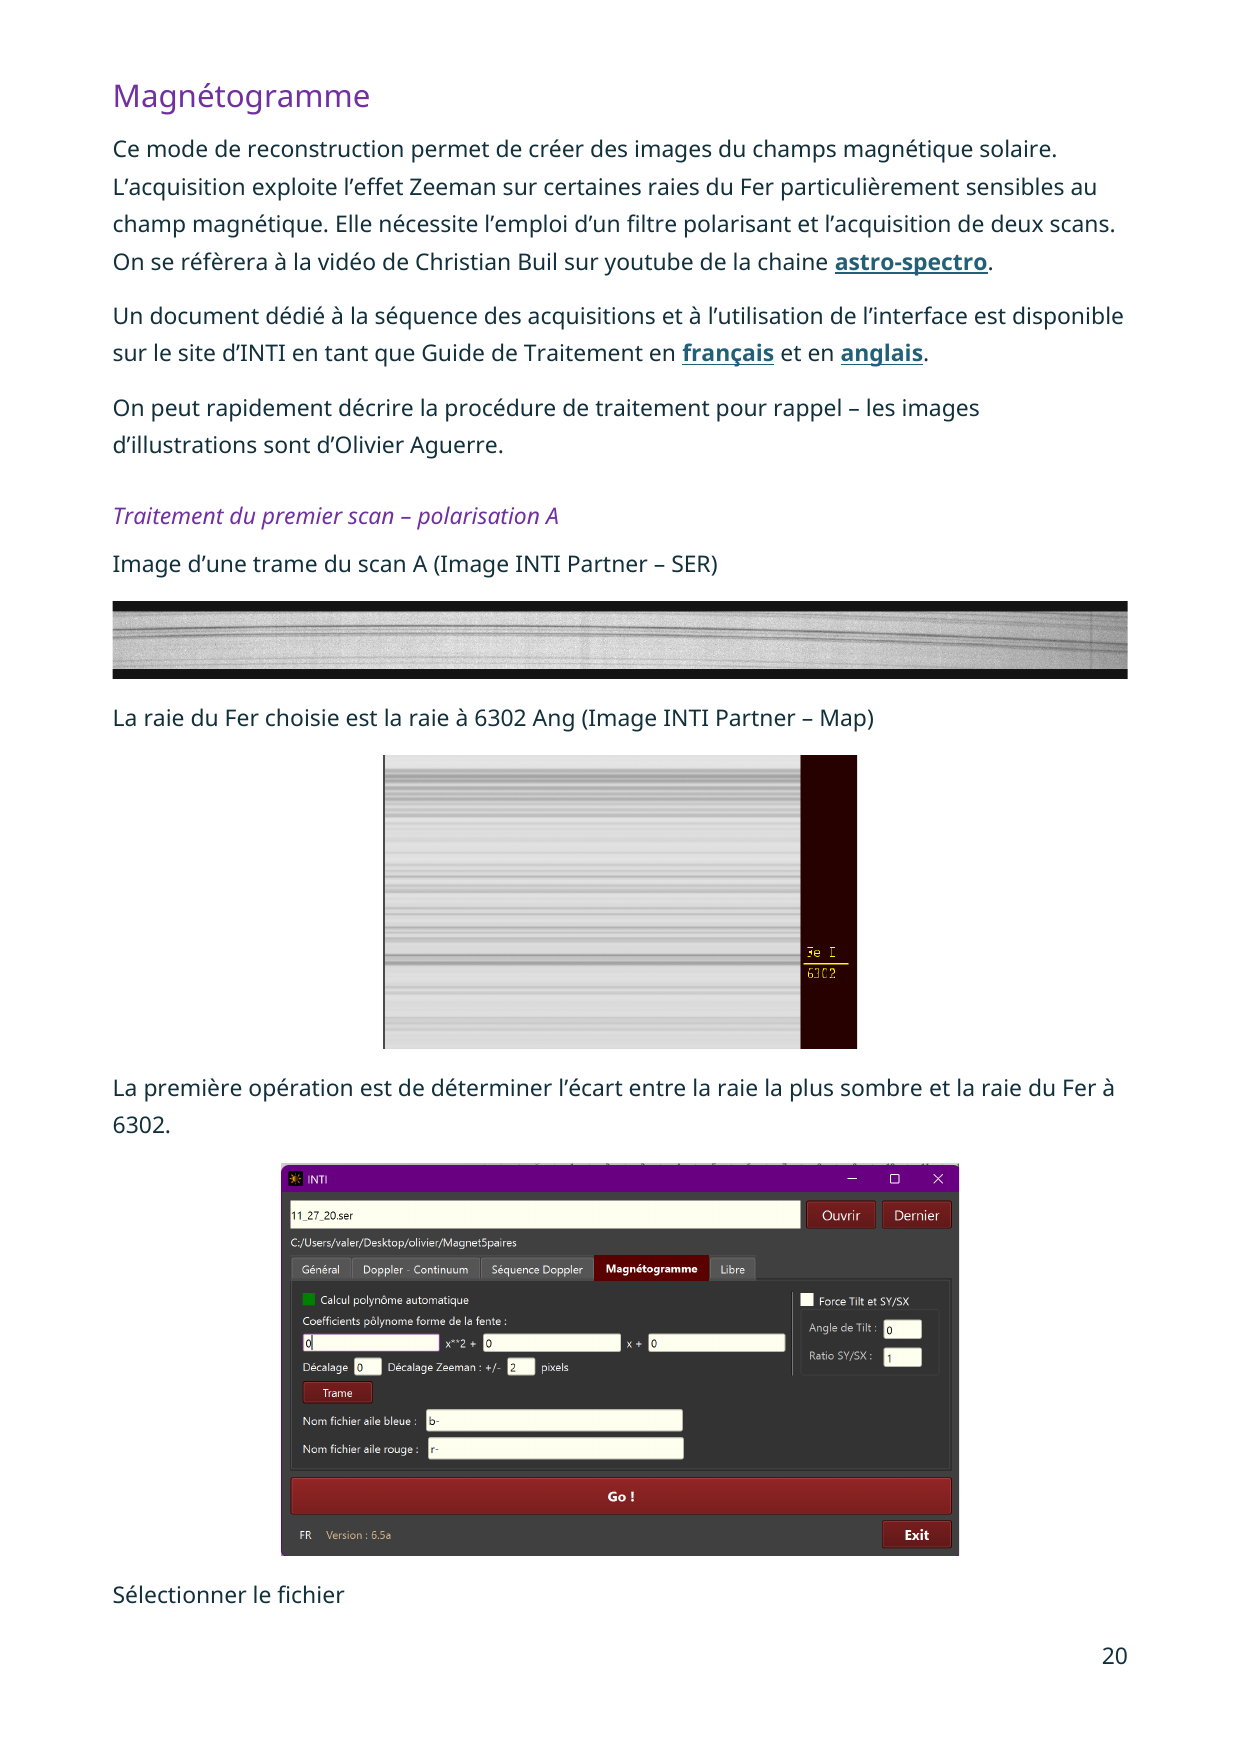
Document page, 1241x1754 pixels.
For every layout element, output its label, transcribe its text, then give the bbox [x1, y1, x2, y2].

text On peut rapidement décrire la procédure de traitement pour rappel – les images d’illustrations sont d’Olivier Aguerre. [112, 391, 1128, 460]
picture [383, 755, 858, 1049]
text La première opération est de déterminer l’écart entre la raie la plus sombre et la raie du Fer à 6302. [112, 1072, 1128, 1141]
text Sélectionner le fichier [112, 1579, 1128, 1610]
text Un document dédié à la séquence des acquisitions et à l’utilisation de l’interface est disponible sur le site d’INTI en tant que Guide de Traitement en français et en anglais. [112, 300, 1128, 368]
picture [281, 1163, 960, 1556]
text La raie du Fer choisie est la raie à 6302 Ang (Image INTI Partner – Map) [112, 701, 1128, 733]
picture [112, 601, 1128, 679]
subtitle Traitement du premier scan – polarisation A [112, 500, 1128, 531]
text Ce mode de reconstruction permet de créer des images du champs magnétique solaire. L’acquisition exploite l’effet Zeeman sur certaines raies du Fer particulièrement sensibles au champ magnétique. Elle nécessite l’emploi d’un filtre polarisant et l’acquisition de deux scans. On se réfèrera à la vidéo de Christian Buil sur youtube de la chaine astro-spectro. [112, 133, 1128, 277]
subtitle Magnétogramme [112, 74, 1128, 116]
text Image d’une trame du scan A (Image INTI Partner – SER) [112, 548, 1128, 579]
